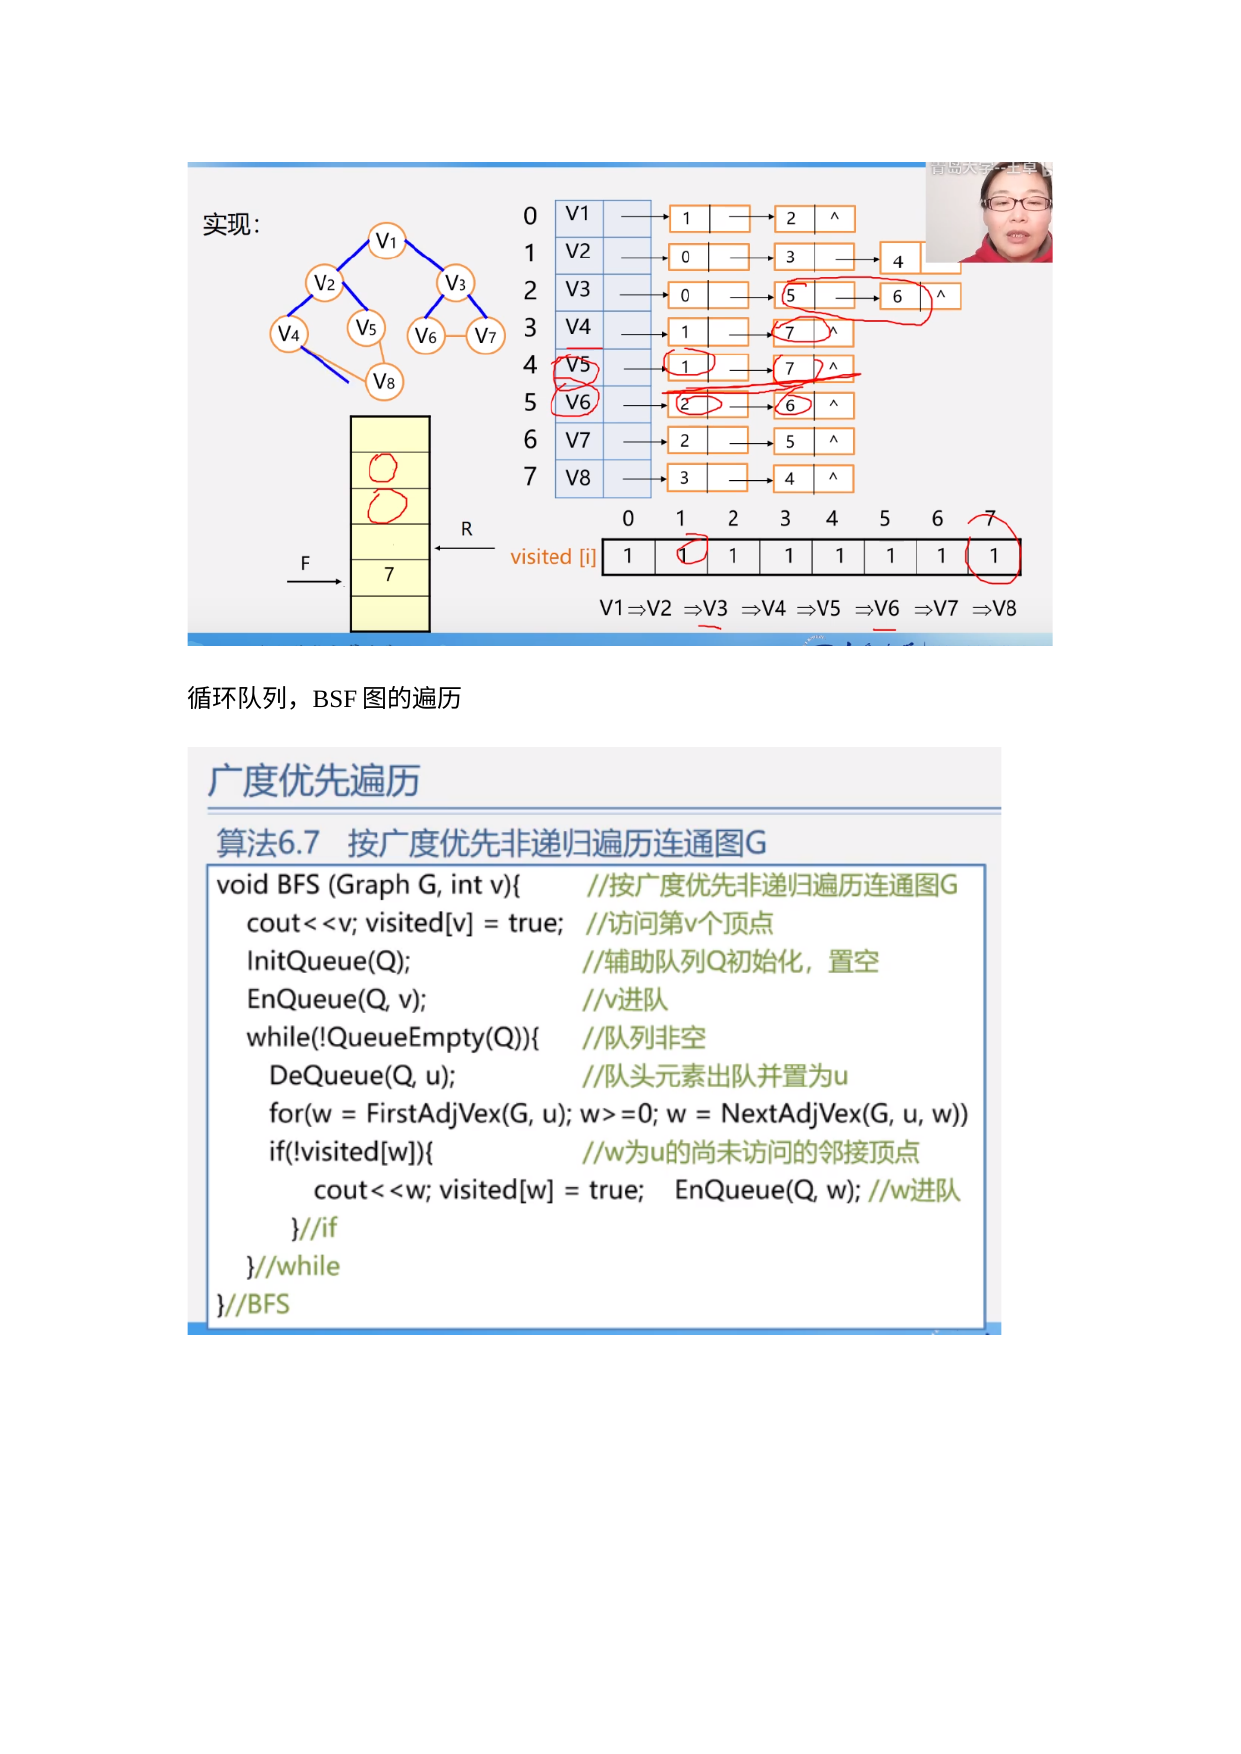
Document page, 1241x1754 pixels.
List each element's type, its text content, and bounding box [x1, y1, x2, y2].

picture [187, 747, 1002, 1335]
picture [187, 162, 1053, 646]
text 循环队列，BSF图的遍历 [187, 664, 1053, 729]
